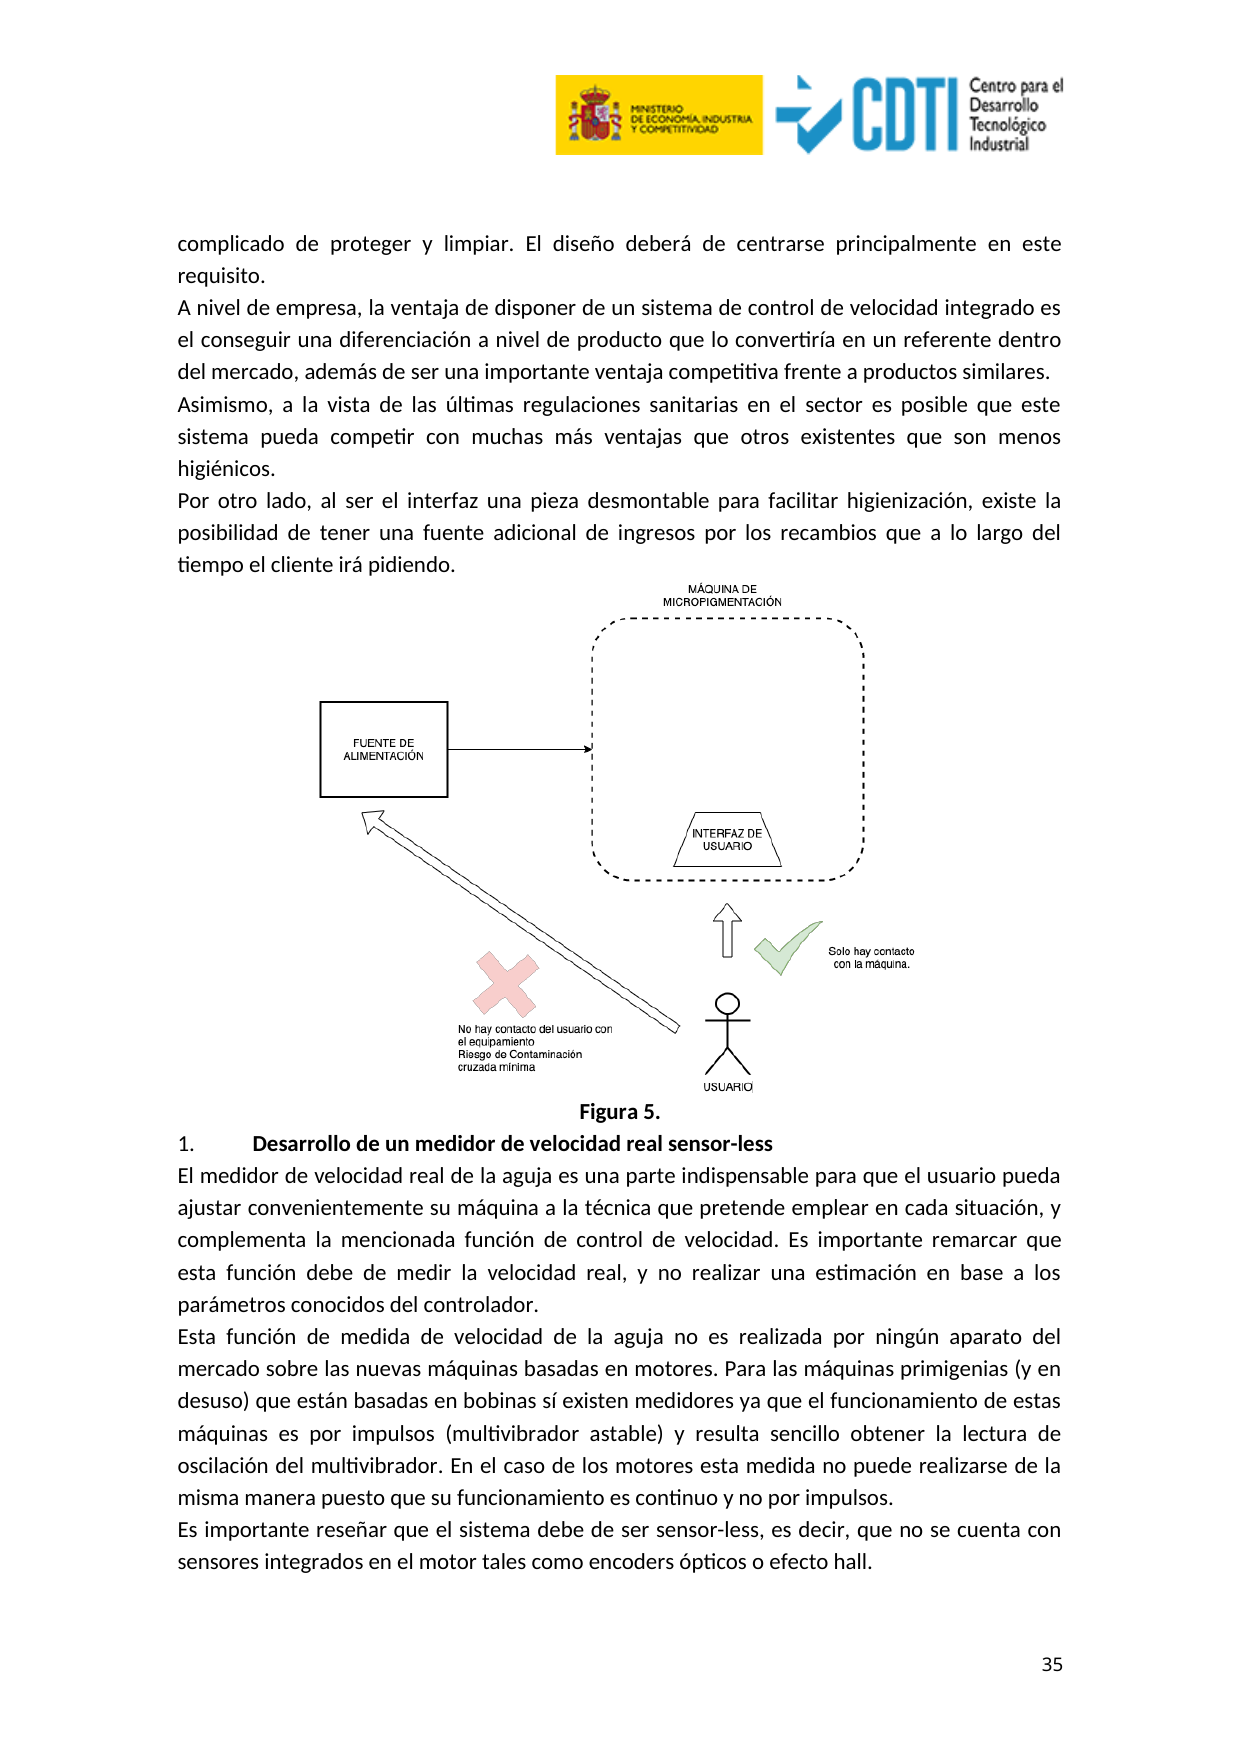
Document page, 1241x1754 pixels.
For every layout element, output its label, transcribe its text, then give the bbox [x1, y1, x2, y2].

list Figura 5. [177, 1097, 1063, 1125]
list Desarrollo de un medidor de velocidad real sensor-less [177, 1129, 1063, 1157]
list Por otro lado, al ser el interfaz una pieza desmontable para facilitar higienización, existe la posibilidad de tener una fuente adicional de ingresos por los recambios que a lo largo del tiempo el cliente irá pidiendo. [177, 486, 1063, 579]
list El medidor de velocidad real de la aguja es una parte indispensable para que el usuario pueda ajustar convenientemente su máquina a la técnica que pretende emplear en cada situación, y complementa la mencionada función de control de velocidad. Es importante remarcar que esta función debe de medir la velocidad real, y no realizar una estimación en base a los parámetros conocidos del controlador. [177, 1161, 1063, 1318]
list Esta función de medida de velocidad de la aguja no es realizada por ningún aparato del mercado sobre las nuevas máquinas basadas en motores. Para las máquinas primigenias (y en desuso) que están basadas en bobinas sí existen medidores ya que el funcionamiento de estas máquinas es por impulsos (multivibrador astable) y resulta sencillo obtener la lectura de oscilación del multivibrador. En el caso de los motores esta medida no puede realizarse de la misma manera puesto que su funcionamiento es continuo y no por impulsos. [177, 1322, 1063, 1511]
list A nivel de empresa, la ventaja de disponer de un sistema de control de velocidad integrado es el conseguir una diferenciación a nivel de producto que lo convertiría en un referente dentro del mercado, además de ser una importante ventaja competitiva frente a productos similares. [177, 293, 1063, 386]
picture [555, 75, 1064, 155]
list Asimismo, a la vista de las últimas regulaciones sanitarias en el sector es posible que este sistema pueda competir con muchas más ventajas que otros existentes que son menos higiénicos. [177, 390, 1063, 482]
picture [319, 582, 922, 1093]
